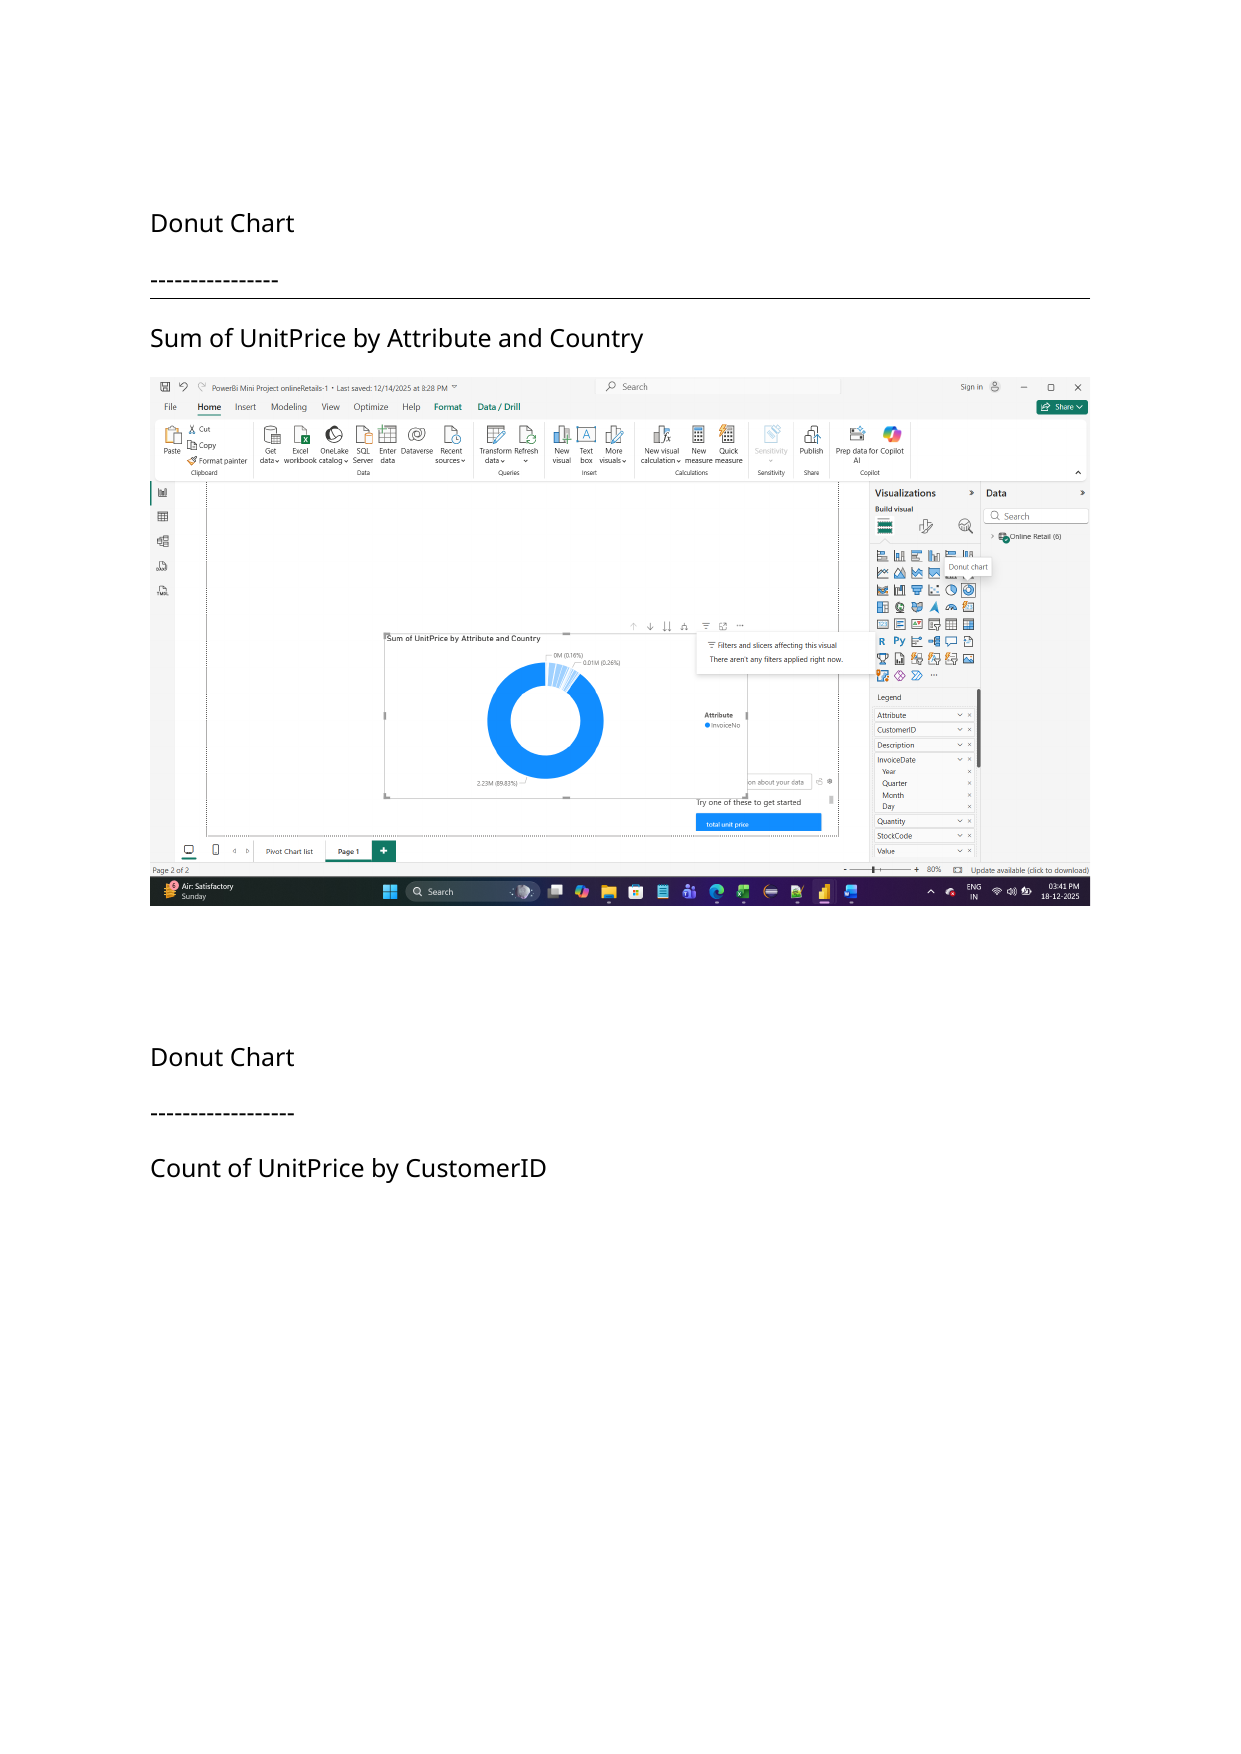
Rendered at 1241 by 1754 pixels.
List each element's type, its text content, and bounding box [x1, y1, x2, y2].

text Donut Chart [150, 206, 1090, 240]
text ---------------- [150, 262, 1090, 298]
text Count of UnitPrice by CustomerID [150, 1151, 1090, 1185]
text ------------------ [150, 1095, 1090, 1129]
text Sum of UnitPrice by Attribute and Country [150, 321, 1090, 355]
picture [150, 377, 1091, 906]
text Donut Chart [150, 1039, 1090, 1073]
